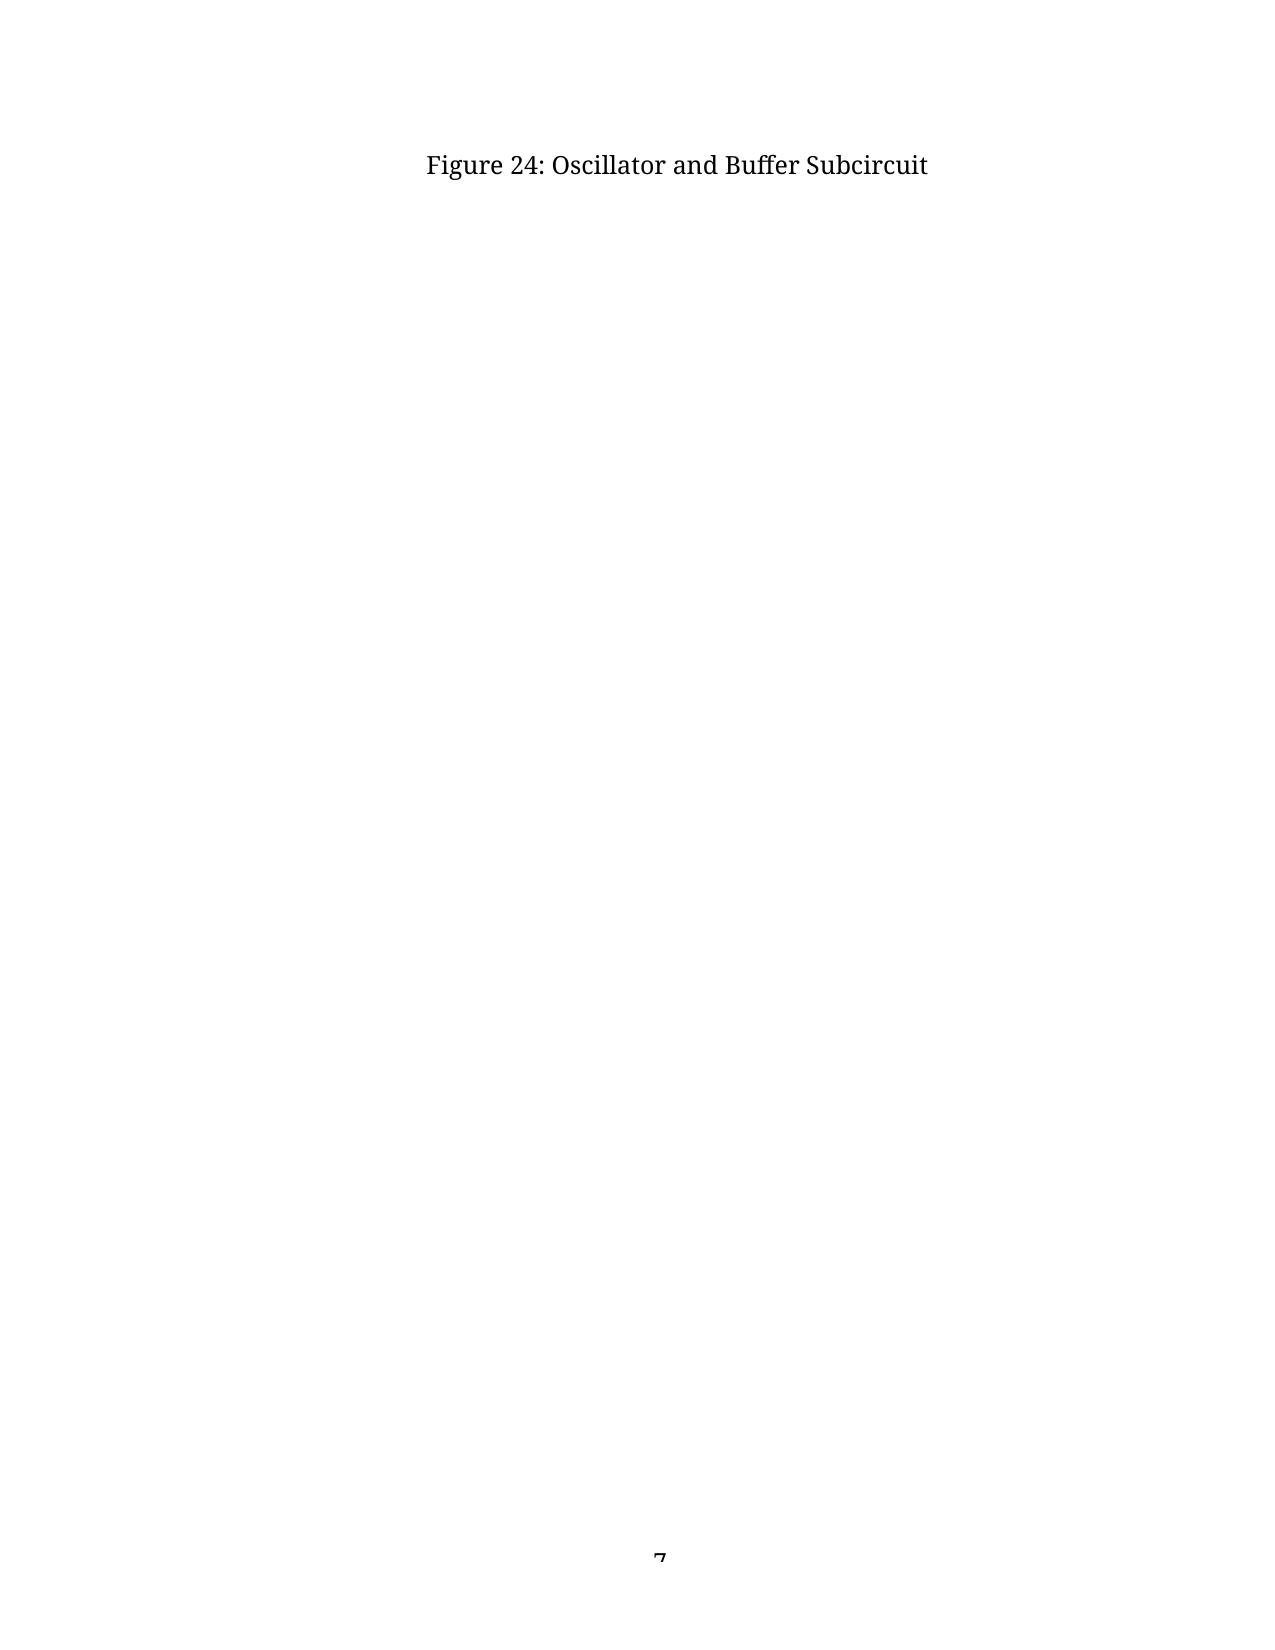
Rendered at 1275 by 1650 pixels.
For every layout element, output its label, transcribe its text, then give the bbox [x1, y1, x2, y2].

text Figure 24: Oscillator and Buffer Subcircuit [426, 148, 1225, 182]
